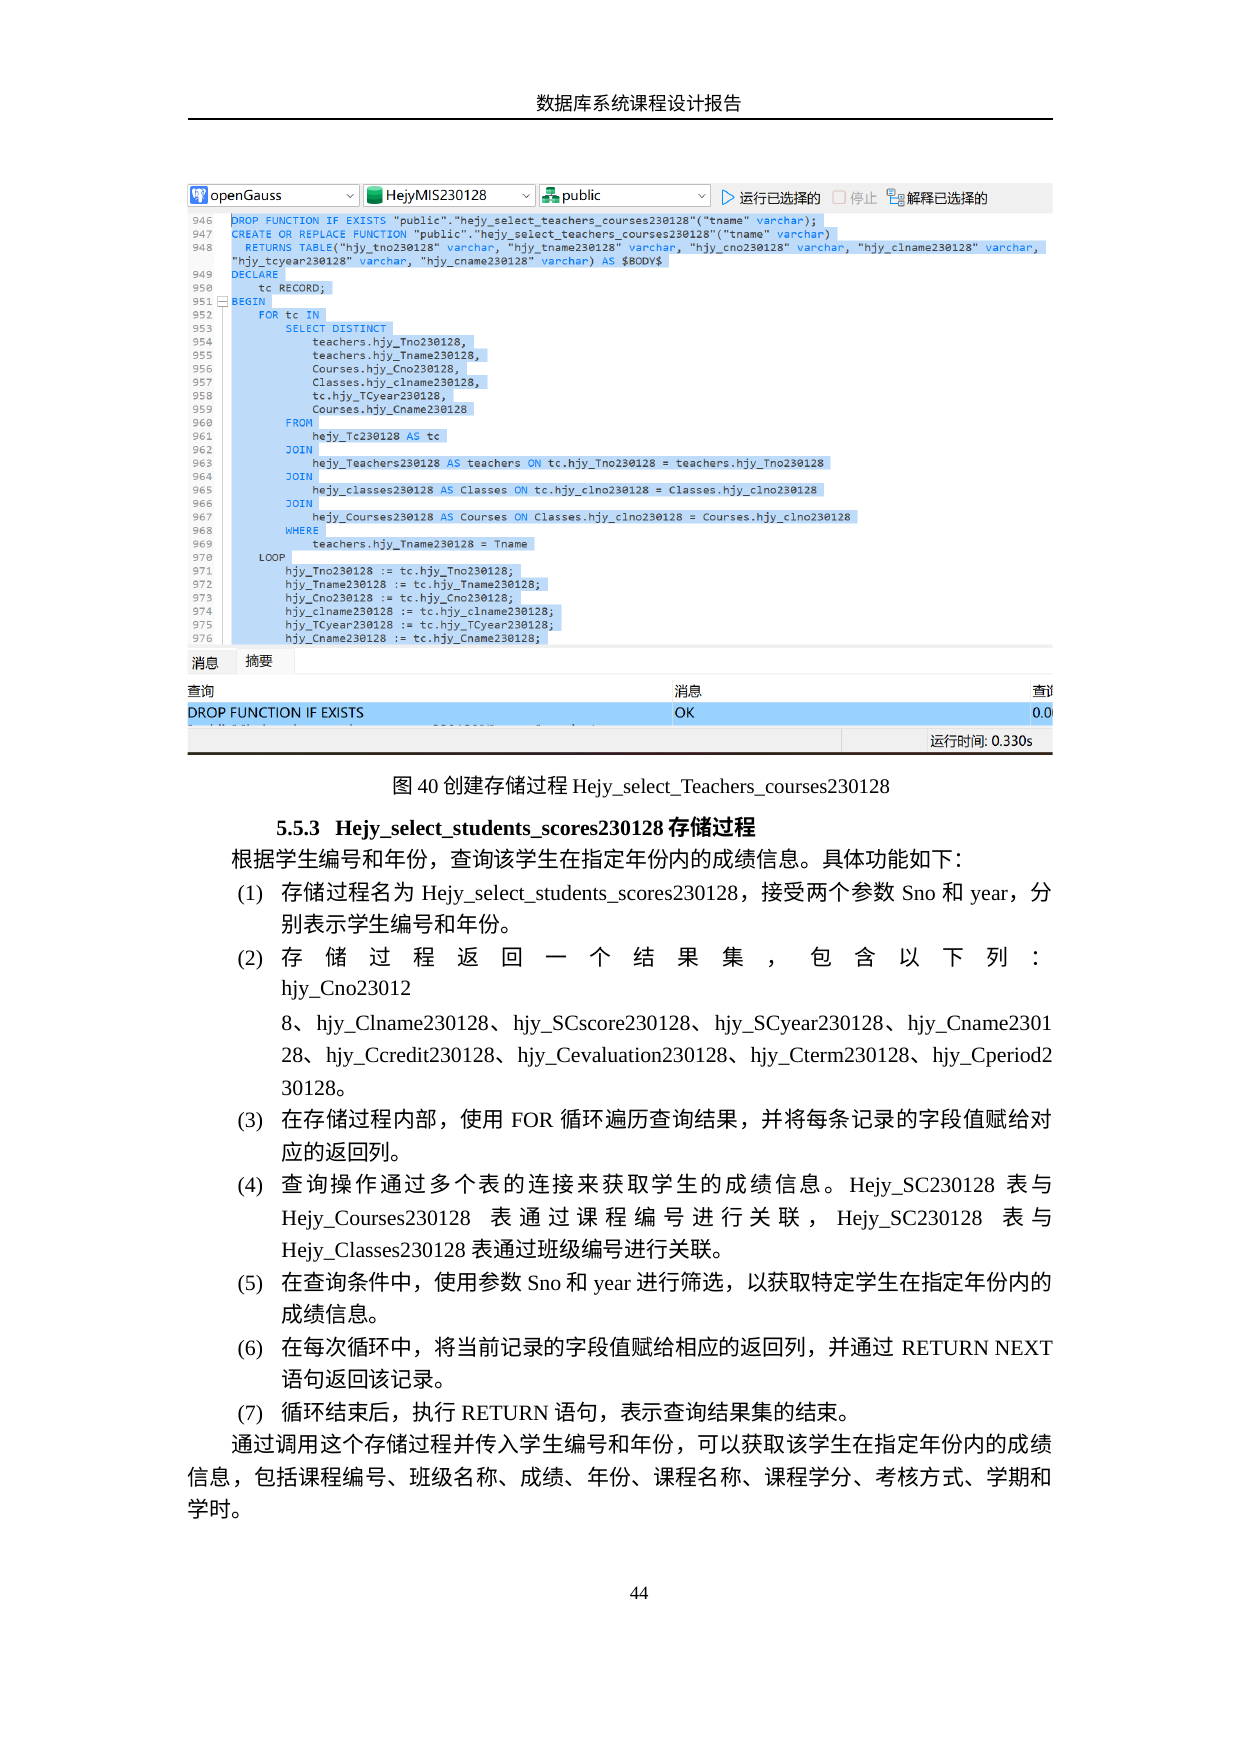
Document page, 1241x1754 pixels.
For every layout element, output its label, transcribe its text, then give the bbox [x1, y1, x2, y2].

list 存储过程名为 Hejy_select_students_scores230128，接受两个参数 Sno 和 year，分别表示学生编号和年份。 [237, 874, 1053, 939]
list Hejy_select_students_scores230128存储过程 [276, 809, 1053, 842]
list 在存储过程内部，使用 FOR 循环遍历查询结果，并将每条记录的字段值赋给对应的返回列。 [237, 1102, 1053, 1167]
text 根据学生编号和年份，查询该学生在指定年份内的成绩信息。具体功能如下： [187, 842, 1053, 874]
list 在查询条件中，使用参数 Sno 和 year 进行筛选，以获取特定学生在指定年份内的成绩信息。 [237, 1264, 1053, 1329]
text 通过调用这个存储过程并传入学生编号和年份，可以获取该学生在指定年份内的成绩信息，包括课程编号、班级名称、成绩、年份、课程名称、课程学分、考核方式、学期和学时。 [187, 1427, 1053, 1524]
text 图 40 创建存储过程Hejy_select_Teachers_courses230128 [187, 769, 1053, 801]
list 存储过程返回一个结果集，包含以下列：hjy_Cno230128、hjy_Clname230128、hjy_SCscore230128、hjy_SCyear230128、hjy_Cname230128、hjy_Ccredit230128、hjy_Cevaluation230128、hjy_Cterm230128、hjy_Cperiod230128。 [237, 939, 1053, 1102]
list 在每次循环中，将当前记录的字段值赋给相应的返回列，并通过 RETURN NEXT 语句返回该记录。 [237, 1329, 1053, 1394]
list 查询操作通过多个表的连接来获取学生的成绩信息。Hejy_SC230128 表与 Hejy_Courses230128 表通过课程编号进行关联，Hejy_SC230128 表与 Hejy_Classes230128 表通过班级编号进行关联。 [237, 1167, 1053, 1264]
list 循环结束后，执行 RETURN 语句，表示查询结果集的结束。 [237, 1394, 1053, 1427]
picture [187, 183, 1053, 755]
